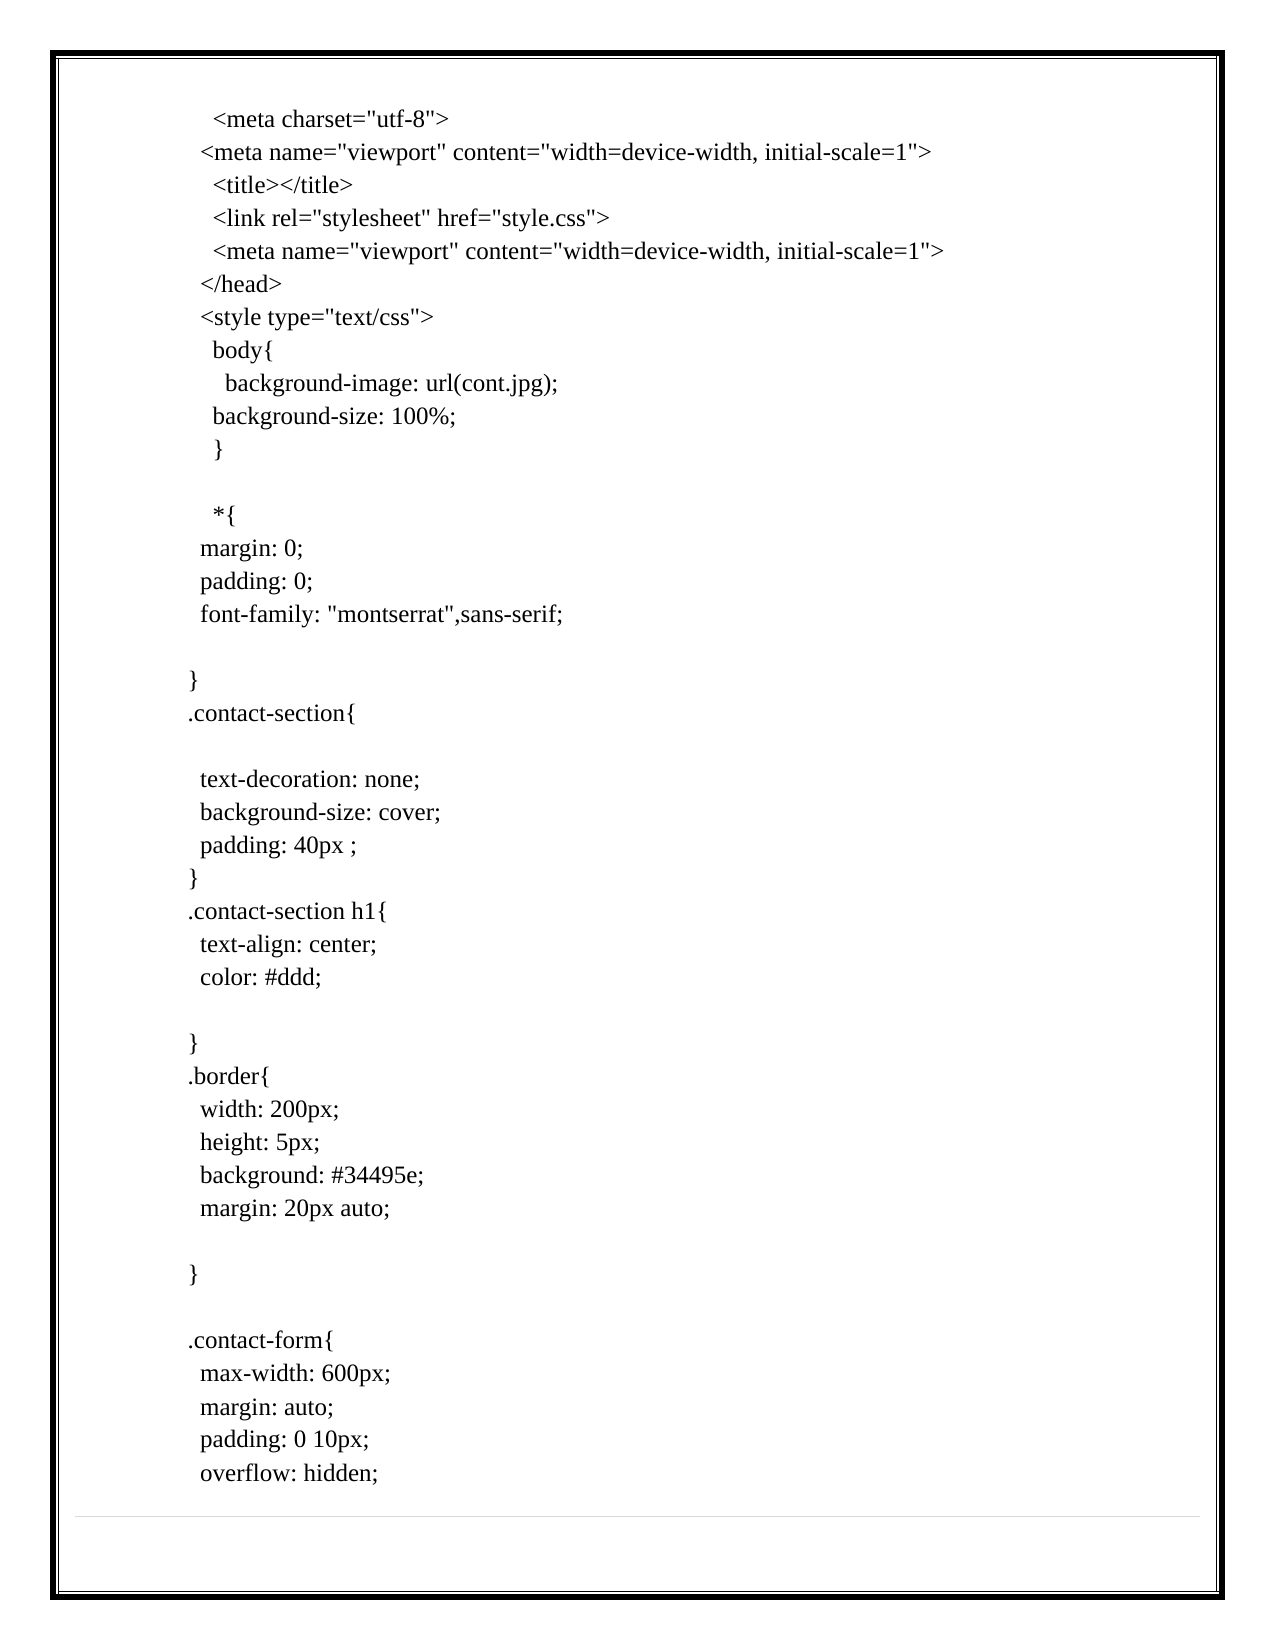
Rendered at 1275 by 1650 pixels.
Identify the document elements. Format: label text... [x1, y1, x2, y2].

list *{ [187, 500, 1200, 529]
list overflow: hidden; [187, 1458, 1200, 1486]
list <link rel="stylesheet" href="style.css"> [187, 203, 1200, 232]
list background-image: url(cont.jpg); [187, 368, 1200, 397]
list background-size: 100%; [187, 401, 1200, 430]
list <title></title> [187, 170, 1200, 198]
list margin: 0; [187, 533, 1200, 562]
list .contact-section h1{ [187, 896, 1200, 925]
list } [187, 863, 1200, 892]
list } [187, 665, 1200, 694]
list background-size: cover; [187, 797, 1200, 826]
list color: #ddd; [187, 962, 1200, 991]
list <style type="text/css"> [187, 302, 1200, 331]
list text-decoration: none; [187, 764, 1200, 793]
list } [187, 1259, 1200, 1288]
list padding: 0 10px; [187, 1424, 1200, 1453]
list text-align: center; [187, 929, 1200, 958]
list body{ [187, 335, 1200, 364]
list .border{ [187, 1061, 1200, 1090]
list max-width: 600px; [187, 1358, 1200, 1387]
list height: 5px; [187, 1127, 1200, 1156]
list margin: 20px auto; [187, 1193, 1200, 1222]
list <meta name="viewport" content="width=device-width, initial-scale=1"> [187, 137, 1200, 166]
list } [187, 434, 1200, 463]
list </head> [187, 269, 1200, 298]
list } [187, 1028, 1200, 1057]
list .contact-section{ [187, 698, 1200, 727]
list padding: 40px ; [187, 830, 1200, 859]
list background: #34495e; [187, 1160, 1200, 1189]
list margin: auto; [187, 1392, 1200, 1420]
list font-family: "montserrat",sans-serif; [187, 599, 1200, 628]
list .contact-form{ [187, 1326, 1200, 1354]
list padding: 0; [187, 566, 1200, 595]
list <meta charset="utf-8"> [187, 104, 1200, 132]
list width: 200px; [187, 1094, 1200, 1123]
list <meta name="viewport" content="width=device-width, initial-scale=1"> [187, 236, 1200, 264]
